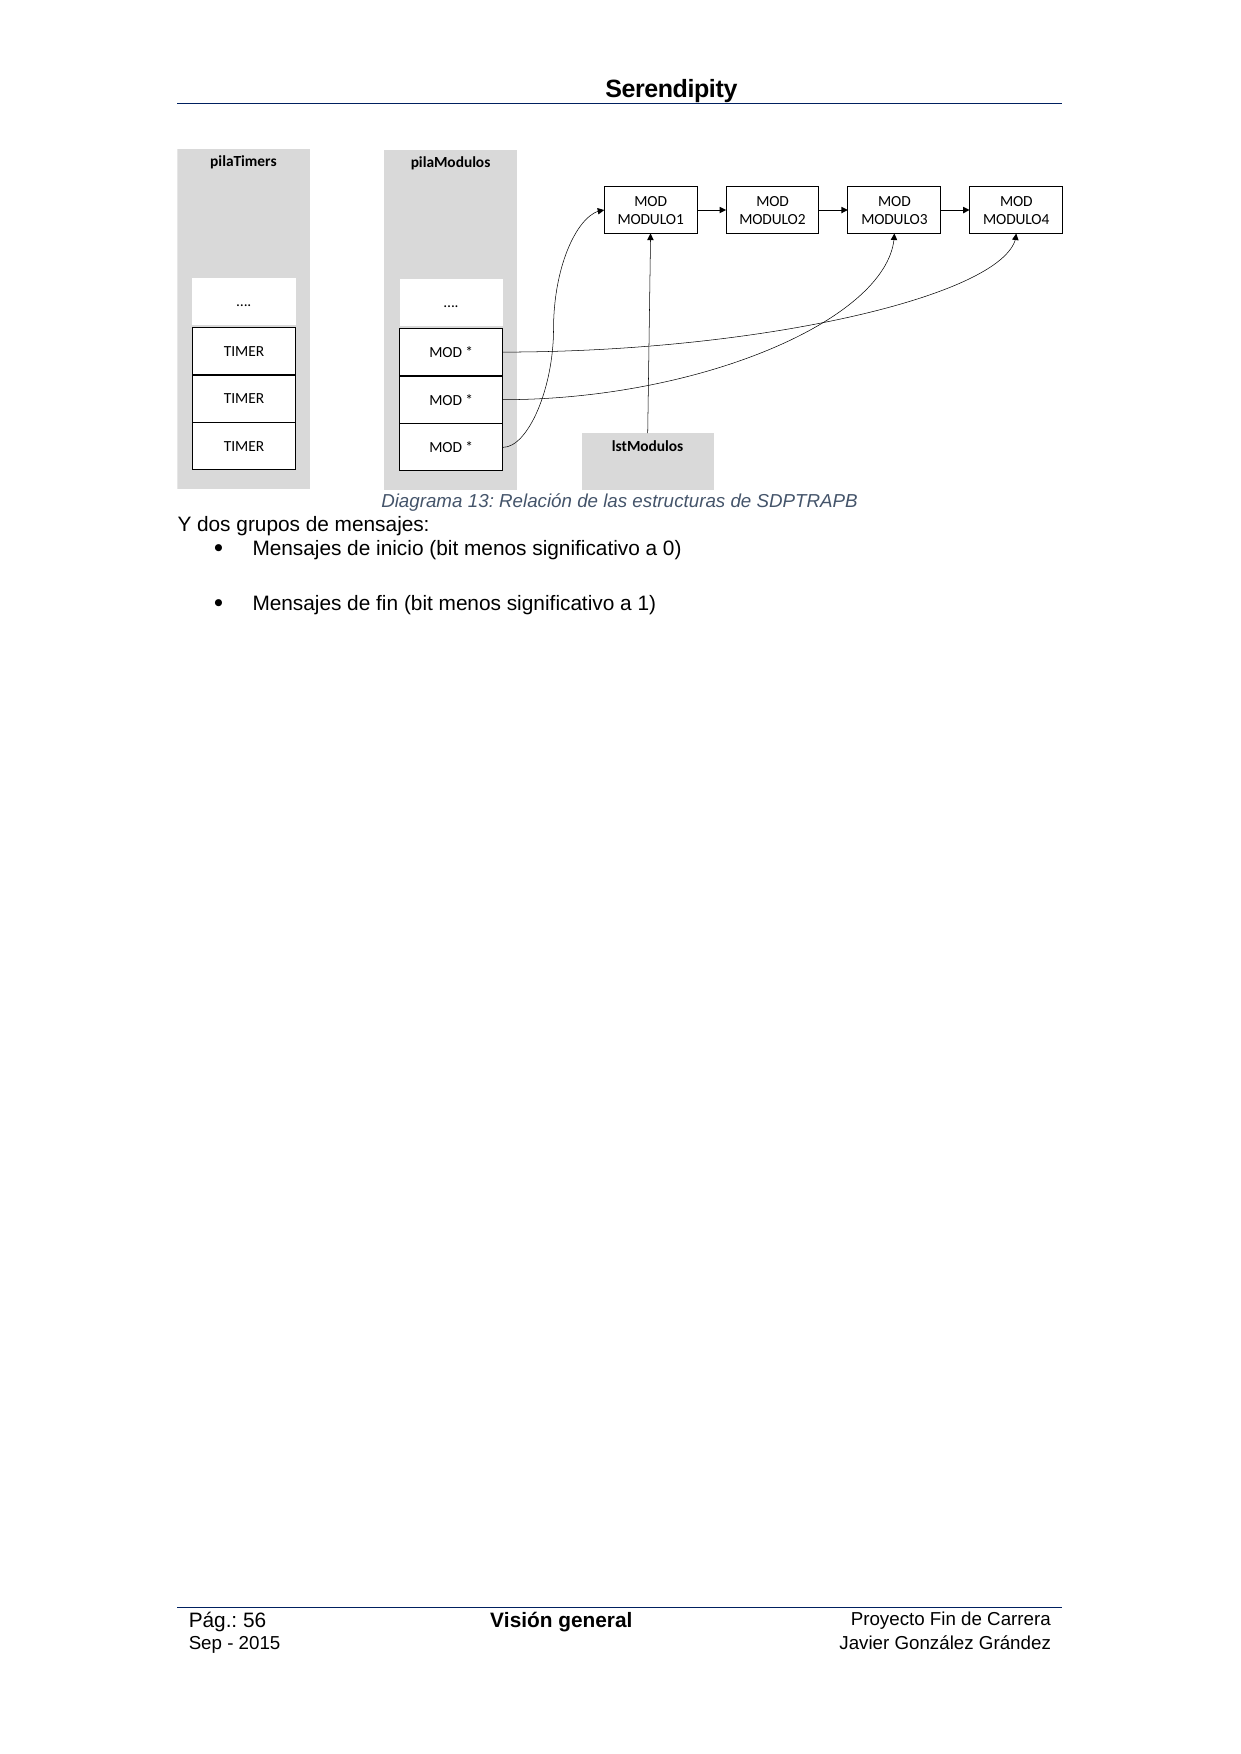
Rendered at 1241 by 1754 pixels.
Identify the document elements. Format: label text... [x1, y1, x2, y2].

list Mensajes de inicio (bit menos significativo a 0) [215, 535, 1063, 559]
text Diagrama : Relación de las estructuras de SDPTRAPB [177, 490, 1063, 511]
text Y dos grupos de mensajes: [177, 511, 1063, 535]
list Mensajes de fin (bit menos significativo a 1) [215, 591, 1063, 614]
